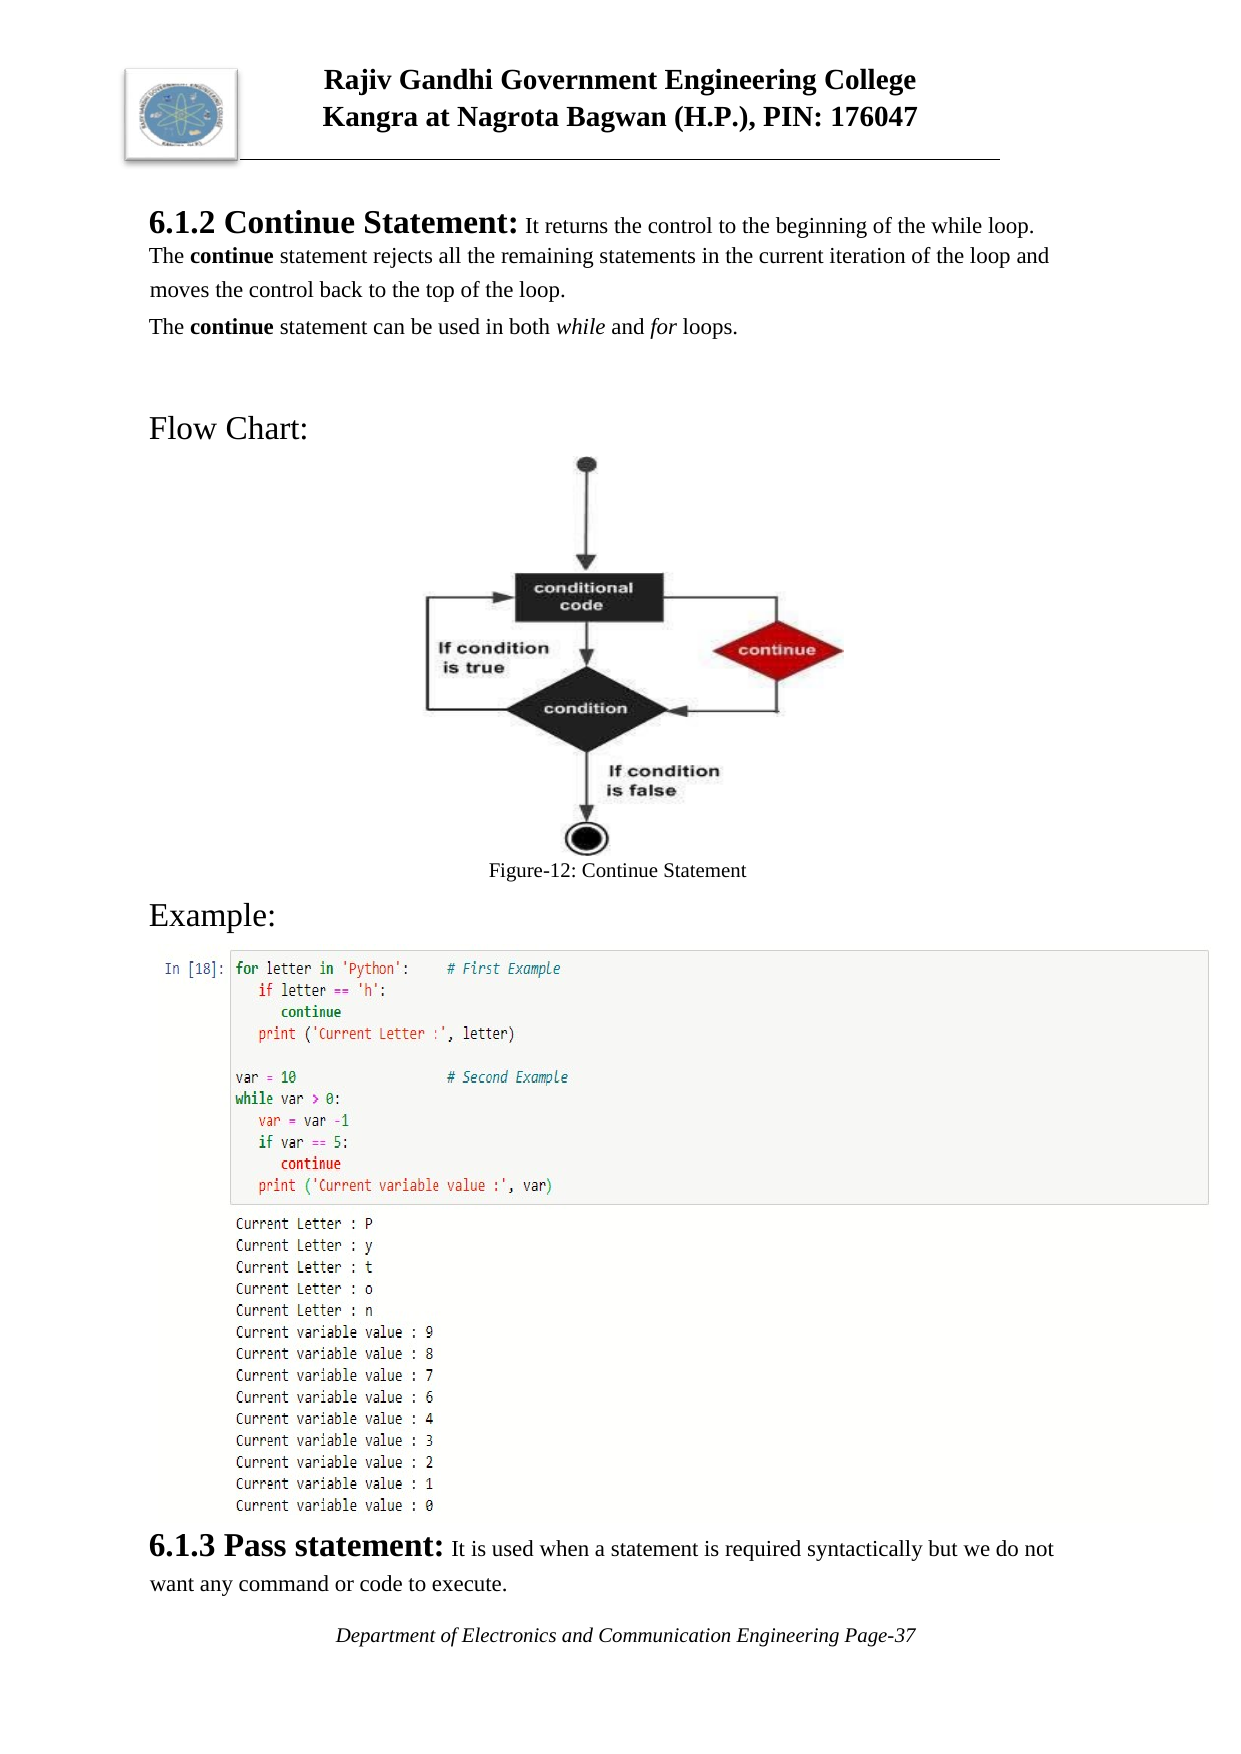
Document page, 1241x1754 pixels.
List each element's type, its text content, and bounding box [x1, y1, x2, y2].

text Flow Chart: [148, 408, 1228, 446]
text 6.1.2 Continue Statement: It returns the control to the beginning of the while loop. [148, 202, 1092, 240]
text 6.1.3 Pass statement: It is used when a statement is required syntactically but we do not want any command or code to execute. [148, 1525, 1092, 1598]
text Example: [148, 896, 1228, 934]
picture [157, 944, 1214, 1523]
text The continue statement rejects all the remaining statements in the current iteration of the loop and moves the control back to the top of the loop. [148, 242, 1092, 303]
text Figure-12: Continue Statement [488, 858, 752, 882]
picture [115, 62, 247, 173]
picture [398, 456, 844, 856]
text The continue statement can be used in both while and for loops. [148, 313, 1092, 339]
